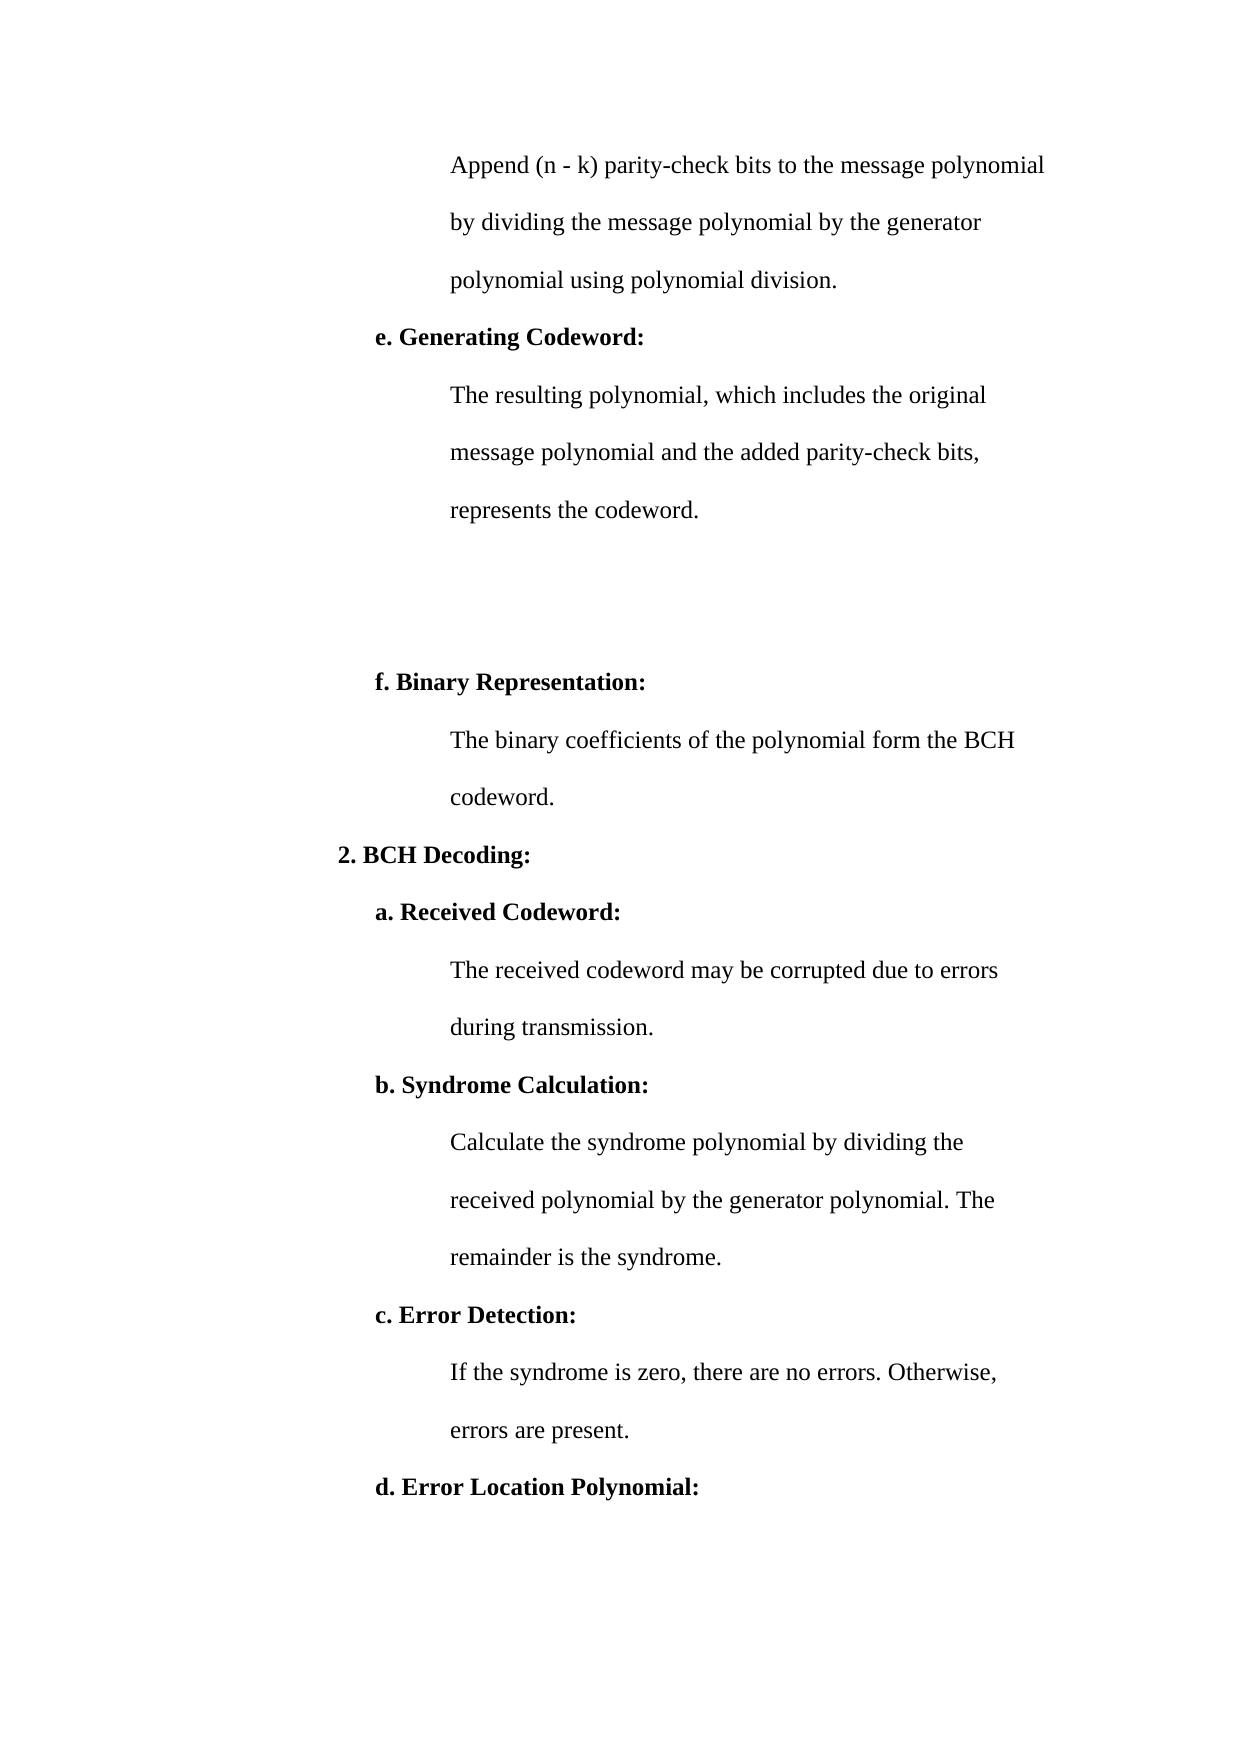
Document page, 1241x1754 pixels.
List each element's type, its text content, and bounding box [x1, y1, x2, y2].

list The received codeword may be corrupted due to errors during transmission. [450, 955, 1052, 1041]
list c. Error Detection: [375, 1300, 1052, 1329]
list Calculate the syndrome polynomial by dividing the received polynomial by the generator polynomial. The remainder is the syndrome. [450, 1127, 1052, 1271]
list The resulting polynomial, which includes the original message polynomial and the added parity-check bits, represents the codeword. [450, 380, 1052, 524]
list d. Error Location Polynomial: [375, 1472, 1052, 1501]
list The binary coefficients of the polynomial form the BCH codeword. [450, 725, 1052, 811]
list f. Binary Representation: [375, 667, 1052, 696]
list 2. BCH Decoding: [338, 840, 1052, 869]
list Append (n - k) parity-check bits to the message polynomial by dividing the message polynomial by the generator polynomial using polynomial division. [450, 150, 1052, 294]
list a. Received Codeword: [375, 897, 1052, 926]
list If the syndrome is zero, there are no errors. Otherwise, errors are present. [450, 1357, 1052, 1444]
list b. Syndrome Calculation: [375, 1070, 1052, 1099]
list e. Generating Codeword: [375, 322, 1052, 351]
